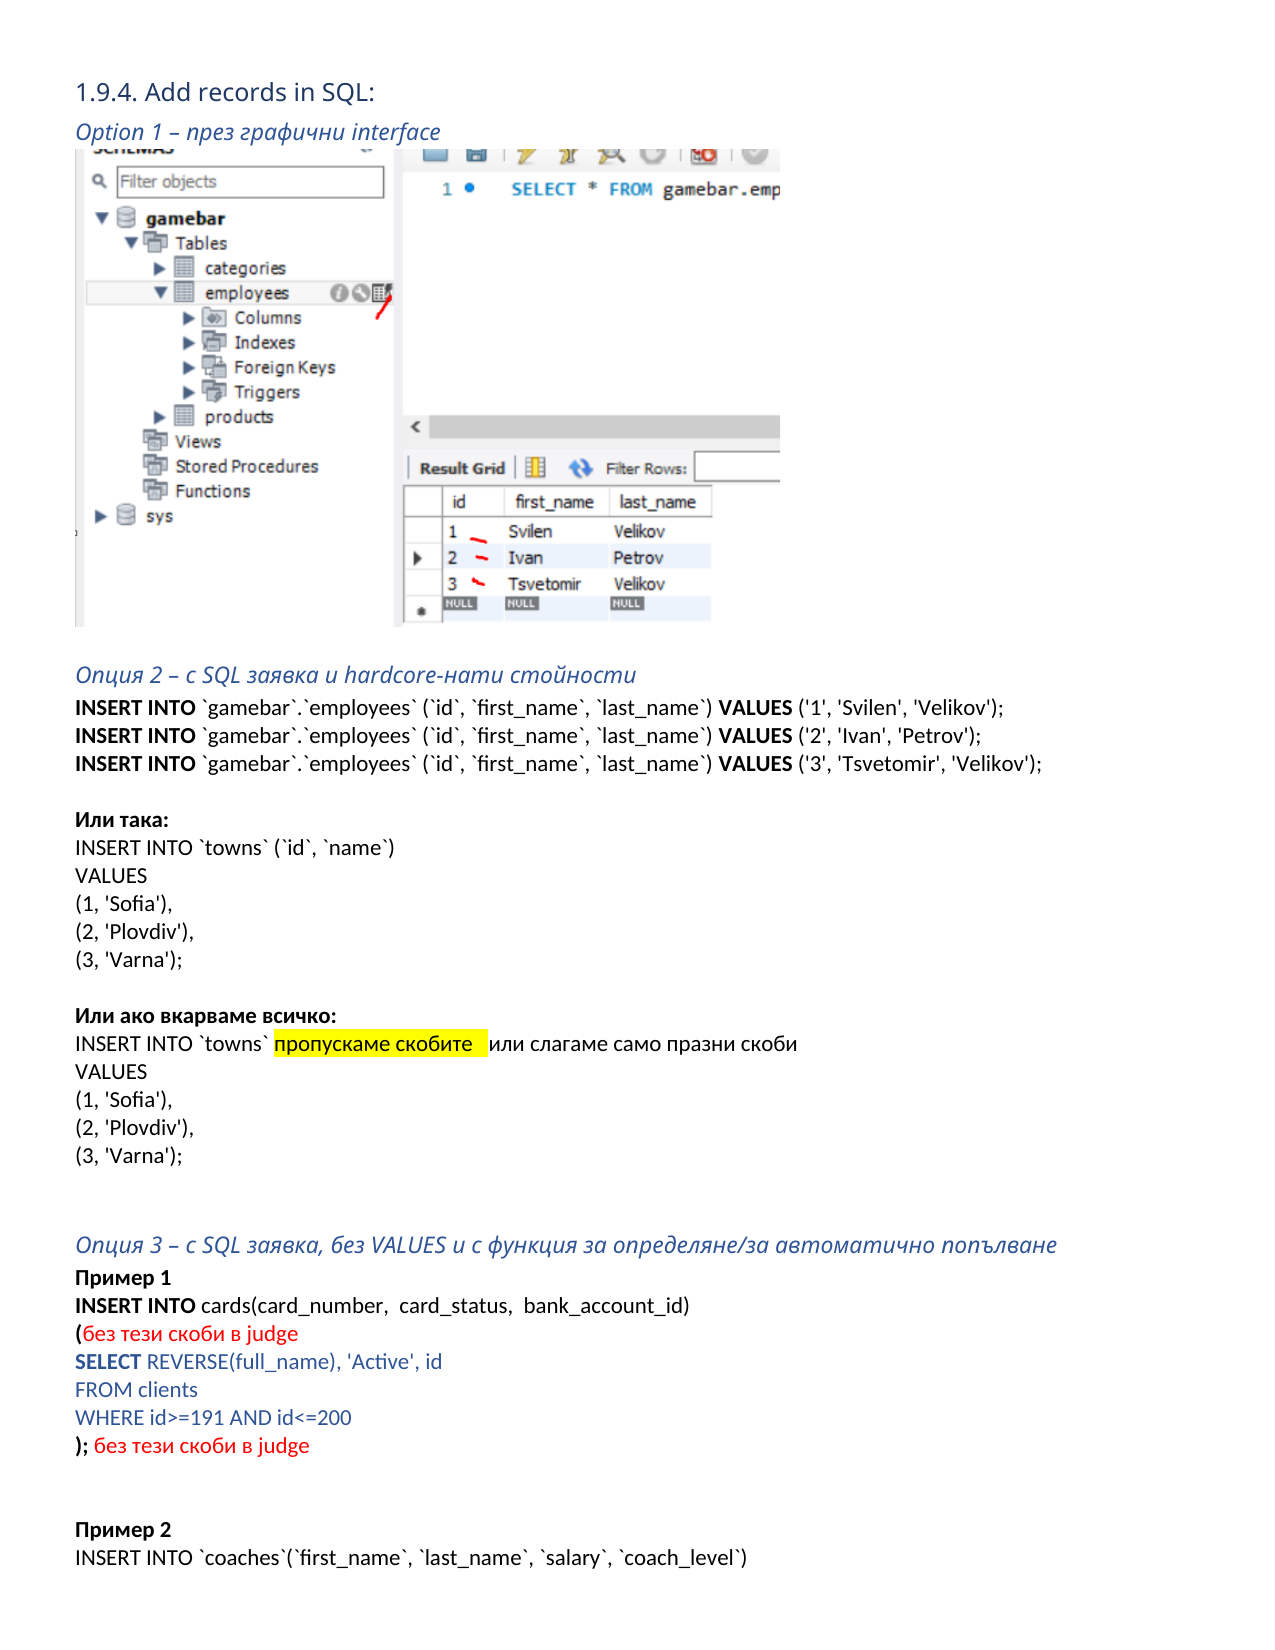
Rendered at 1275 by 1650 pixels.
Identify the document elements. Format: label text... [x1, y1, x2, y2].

text Или така: [75, 805, 1200, 833]
text INSERT INTO cards(card_number, card_status, bank_account_id) [75, 1291, 1200, 1319]
text Пример 2 [75, 1515, 1200, 1543]
picture [75, 149, 781, 627]
text FROM clients [75, 1375, 1200, 1403]
text (2, 'Plovdiv'), [75, 917, 1200, 945]
text INSERT INTO `towns` пропускаме скобите или слагаме само празни скоби [488, 1029, 1200, 1057]
subtitle Option 1 – през графични interface [75, 116, 1200, 147]
text INSERT INTO `gamebar`.`employees` (`id`, `first_name`, `last_name`) VALUES ('2', 'Ivan', 'Petrov'); [75, 721, 1200, 749]
text Или ако вкарваме всичко: [75, 1001, 1200, 1029]
text (3, 'Varna'); [75, 1141, 1200, 1169]
text VALUES [75, 1057, 1200, 1085]
subtitle Опция 3 – с SQL заявка, без VALUES и с функция за определяне/за автоматично попълване [75, 1229, 1200, 1261]
text INSERT INTO `towns` пропускаме скобите или слагаме само празни скоби [75, 1029, 274, 1057]
text Пример 1 [75, 1263, 1200, 1291]
text INSERT INTO `coaches`(`first_name`, `last_name`, `salary`, `coach_level`) [75, 1543, 1200, 1571]
text (2, 'Plovdiv'), [75, 1113, 1200, 1141]
text INSERT INTO `gamebar`.`employees` (`id`, `first_name`, `last_name`) VALUES ('1', 'Svilen', 'Velikov'); [75, 693, 1200, 721]
text VALUES [75, 861, 1200, 889]
text WHERE id>=191 AND id<=200 [75, 1403, 1200, 1431]
subtitle Опция 2 – с SQL заявка и hardcore-нати стойности [75, 659, 1200, 690]
text (3, 'Varna'); [75, 945, 1200, 973]
text (без тези скоби в judge [75, 1319, 1200, 1347]
subtitle 1.9.4. Add records in SQL: [75, 75, 1200, 109]
text SELECT REVERSE(full_name), 'Active', id [75, 1347, 1200, 1375]
text (1, 'Sofia'), [75, 889, 1200, 917]
text ); без тези скоби в judge [75, 1431, 1200, 1459]
text INSERT INTO `gamebar`.`employees` (`id`, `first_name`, `last_name`) VALUES ('3', 'Tsvetomir', 'Velikov'); [75, 749, 1200, 777]
text INSERT INTO `towns` (`id`, `name`) [75, 833, 1200, 861]
text (1, 'Sofia'), [75, 1085, 1200, 1113]
